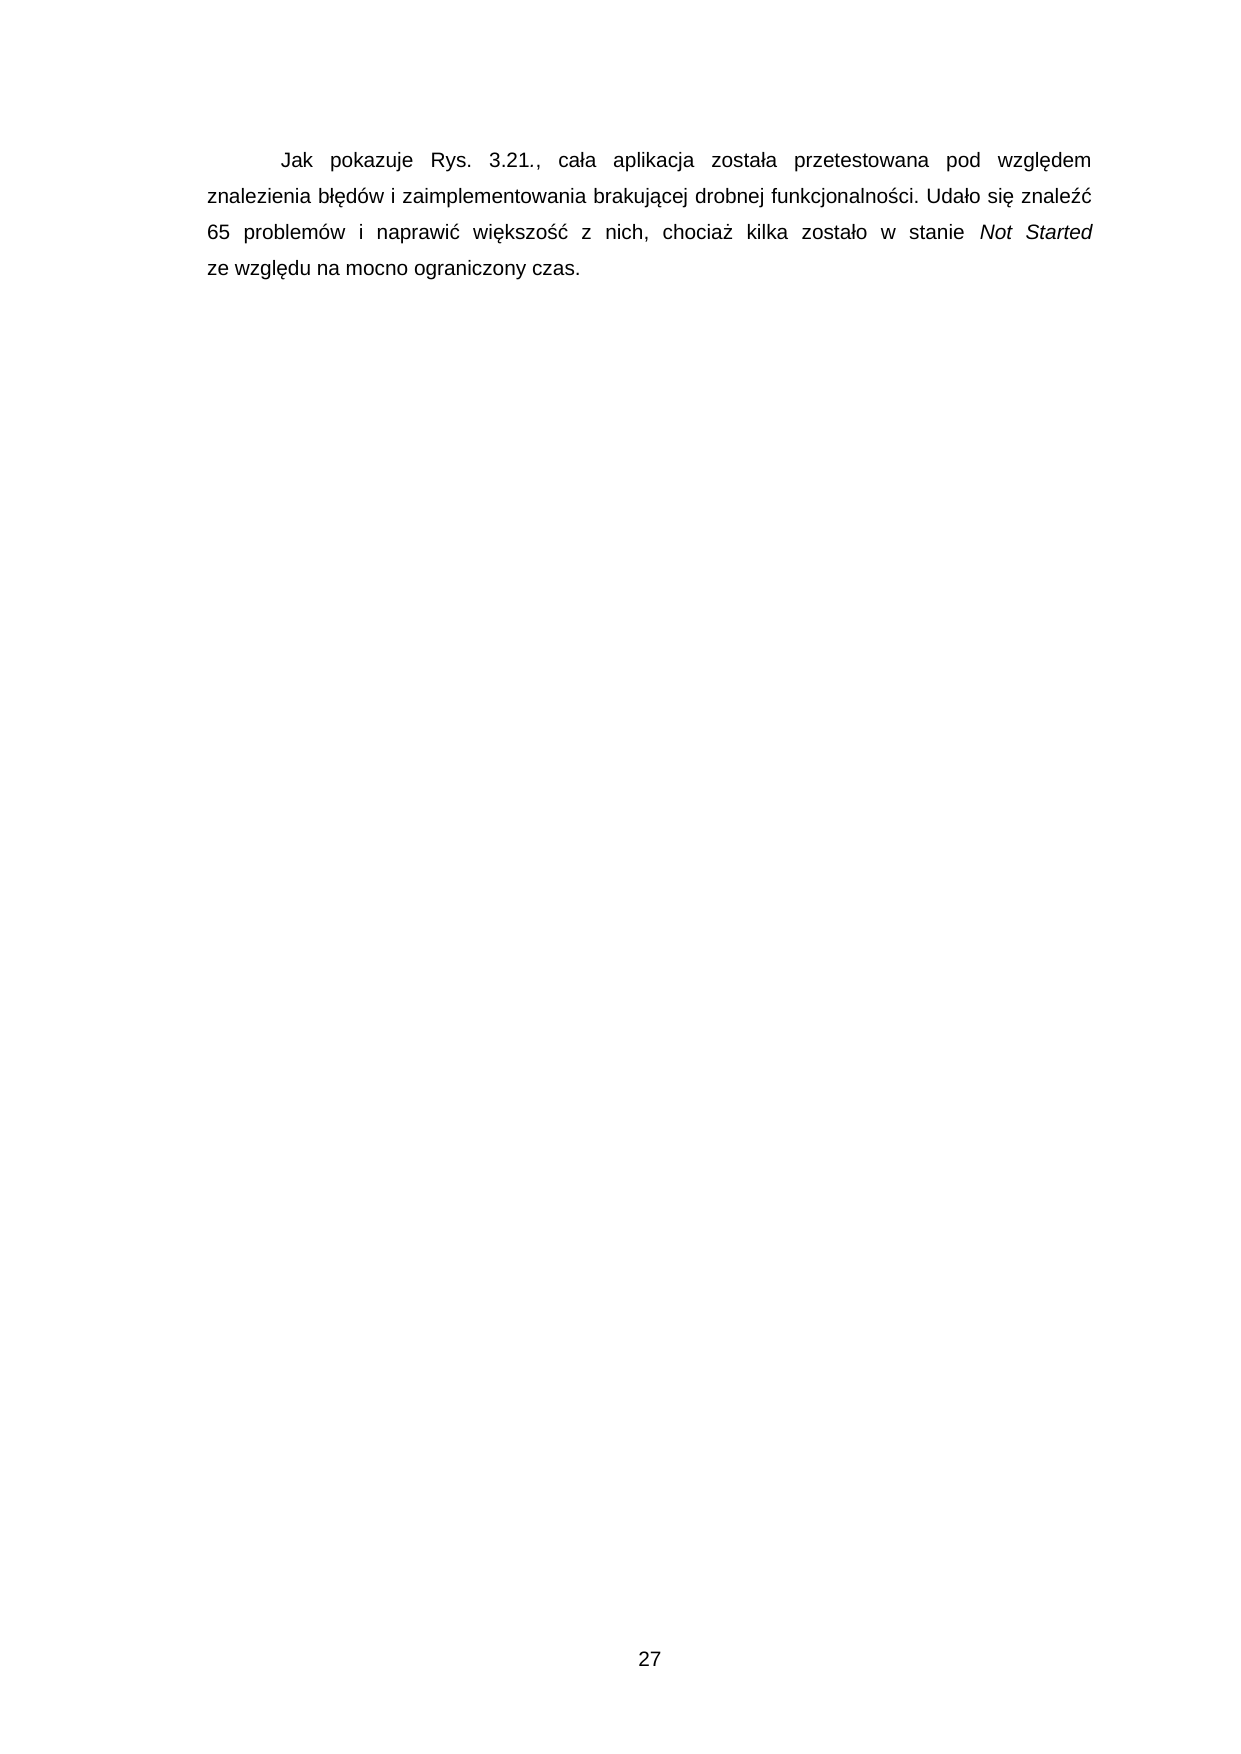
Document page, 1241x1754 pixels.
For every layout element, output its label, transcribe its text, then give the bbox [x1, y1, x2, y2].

text Jak pokazuje Rys. 3.20., cała aplikacja została przetestowana pod względem znalezienia błędów i zaimplementowania brakującej drobnej funkcjonalności. Udało się znaleźć 65 problemów i naprawić większość z nich, chociaż kilka zostało w stanie Not Started zewzględu na mocno ograniczony czas. [207, 148, 1092, 279]
